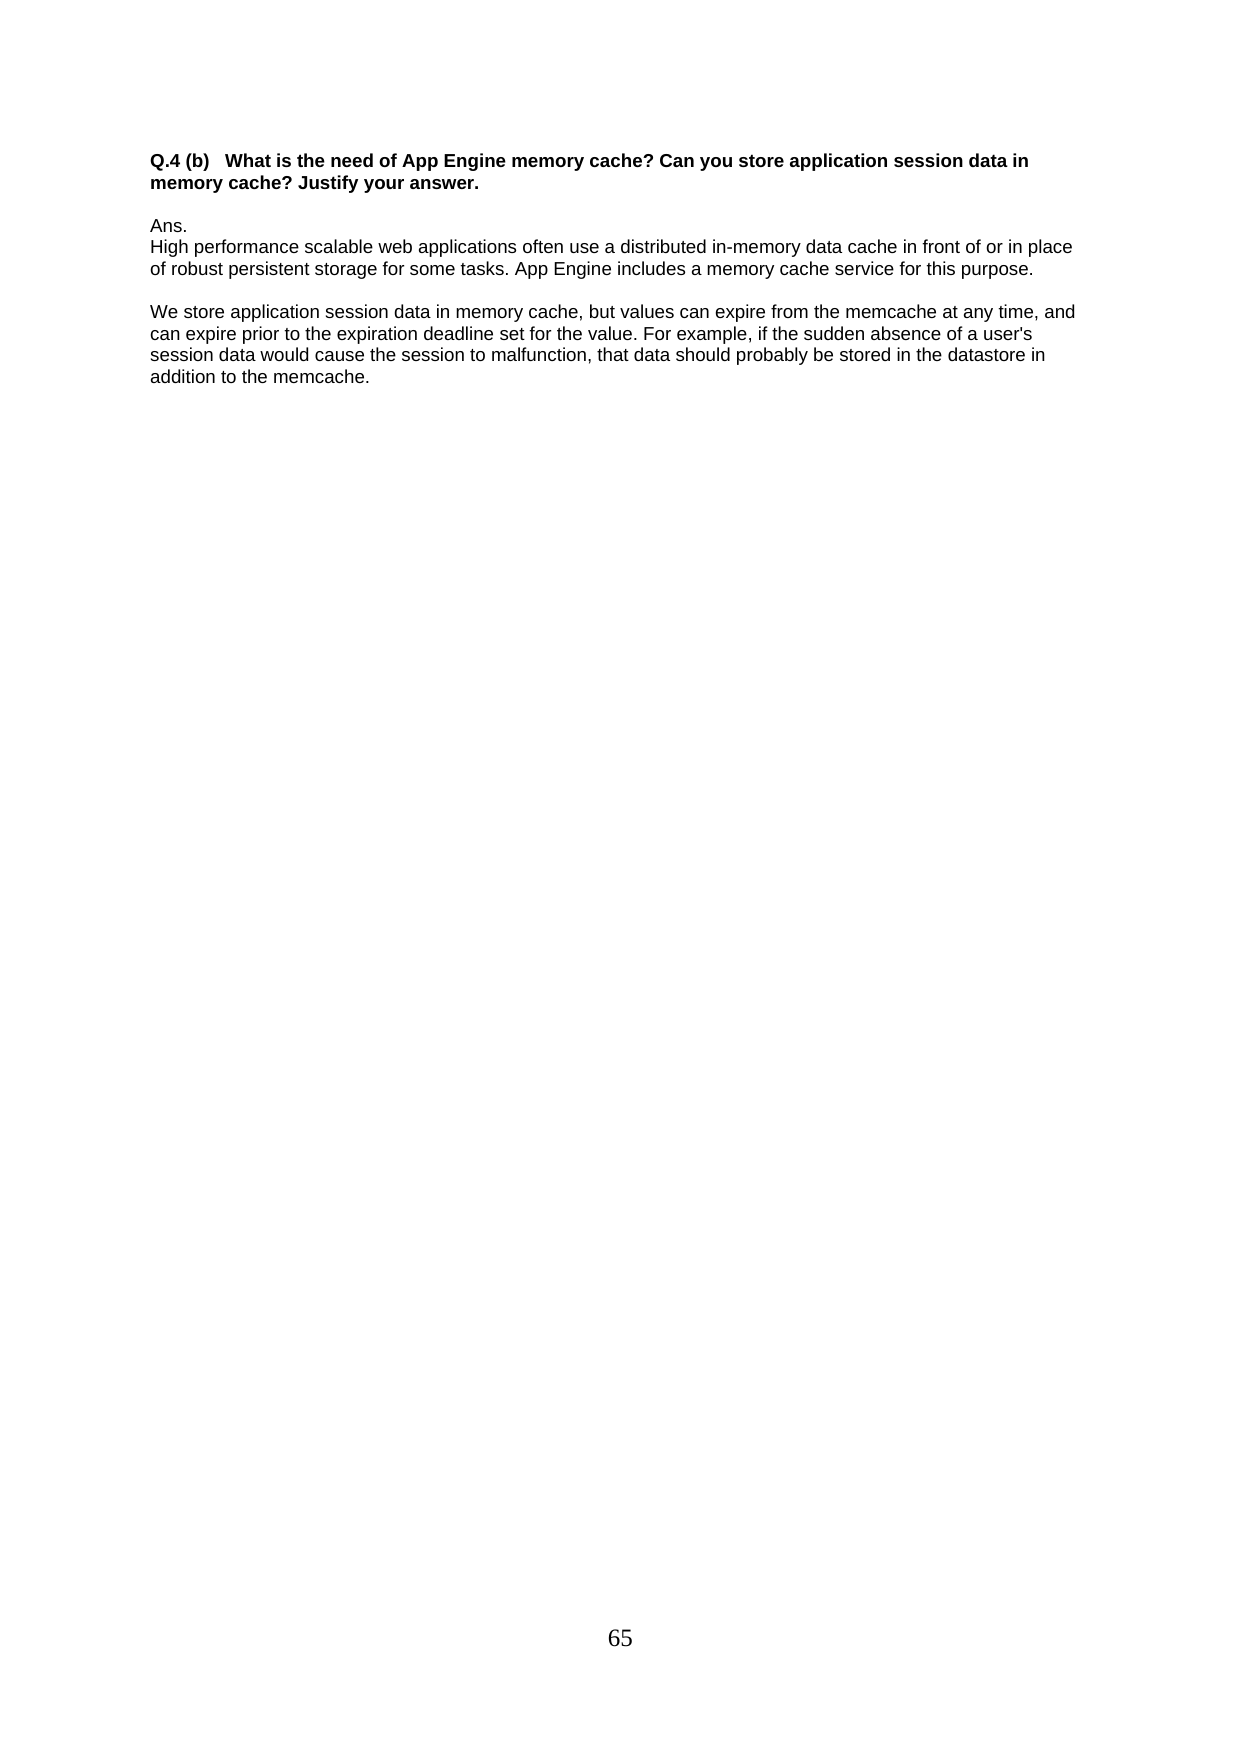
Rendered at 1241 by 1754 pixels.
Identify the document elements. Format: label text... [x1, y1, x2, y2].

text We store application session data in memory cache, but values can expire from the memcache at any time, and can expire prior to the expiration deadline set for the value. For example, if the sudden absence of a user's session data would cause the session to malfunction, that data should probably be stored in the datastore in addition to the memcache. [150, 301, 1090, 387]
text Ans. [150, 215, 1090, 236]
text High performance scalable web applications often use a distributed in-memory data cache in front of or in place of robust persistent storage for some tasks. App Engine includes a memory cache service for this purpose. [150, 236, 1090, 279]
text Q.4 (b) What is the need of App Engine memory cache? Can you store application session data in memory cache? Justify your answer. [150, 150, 1090, 193]
